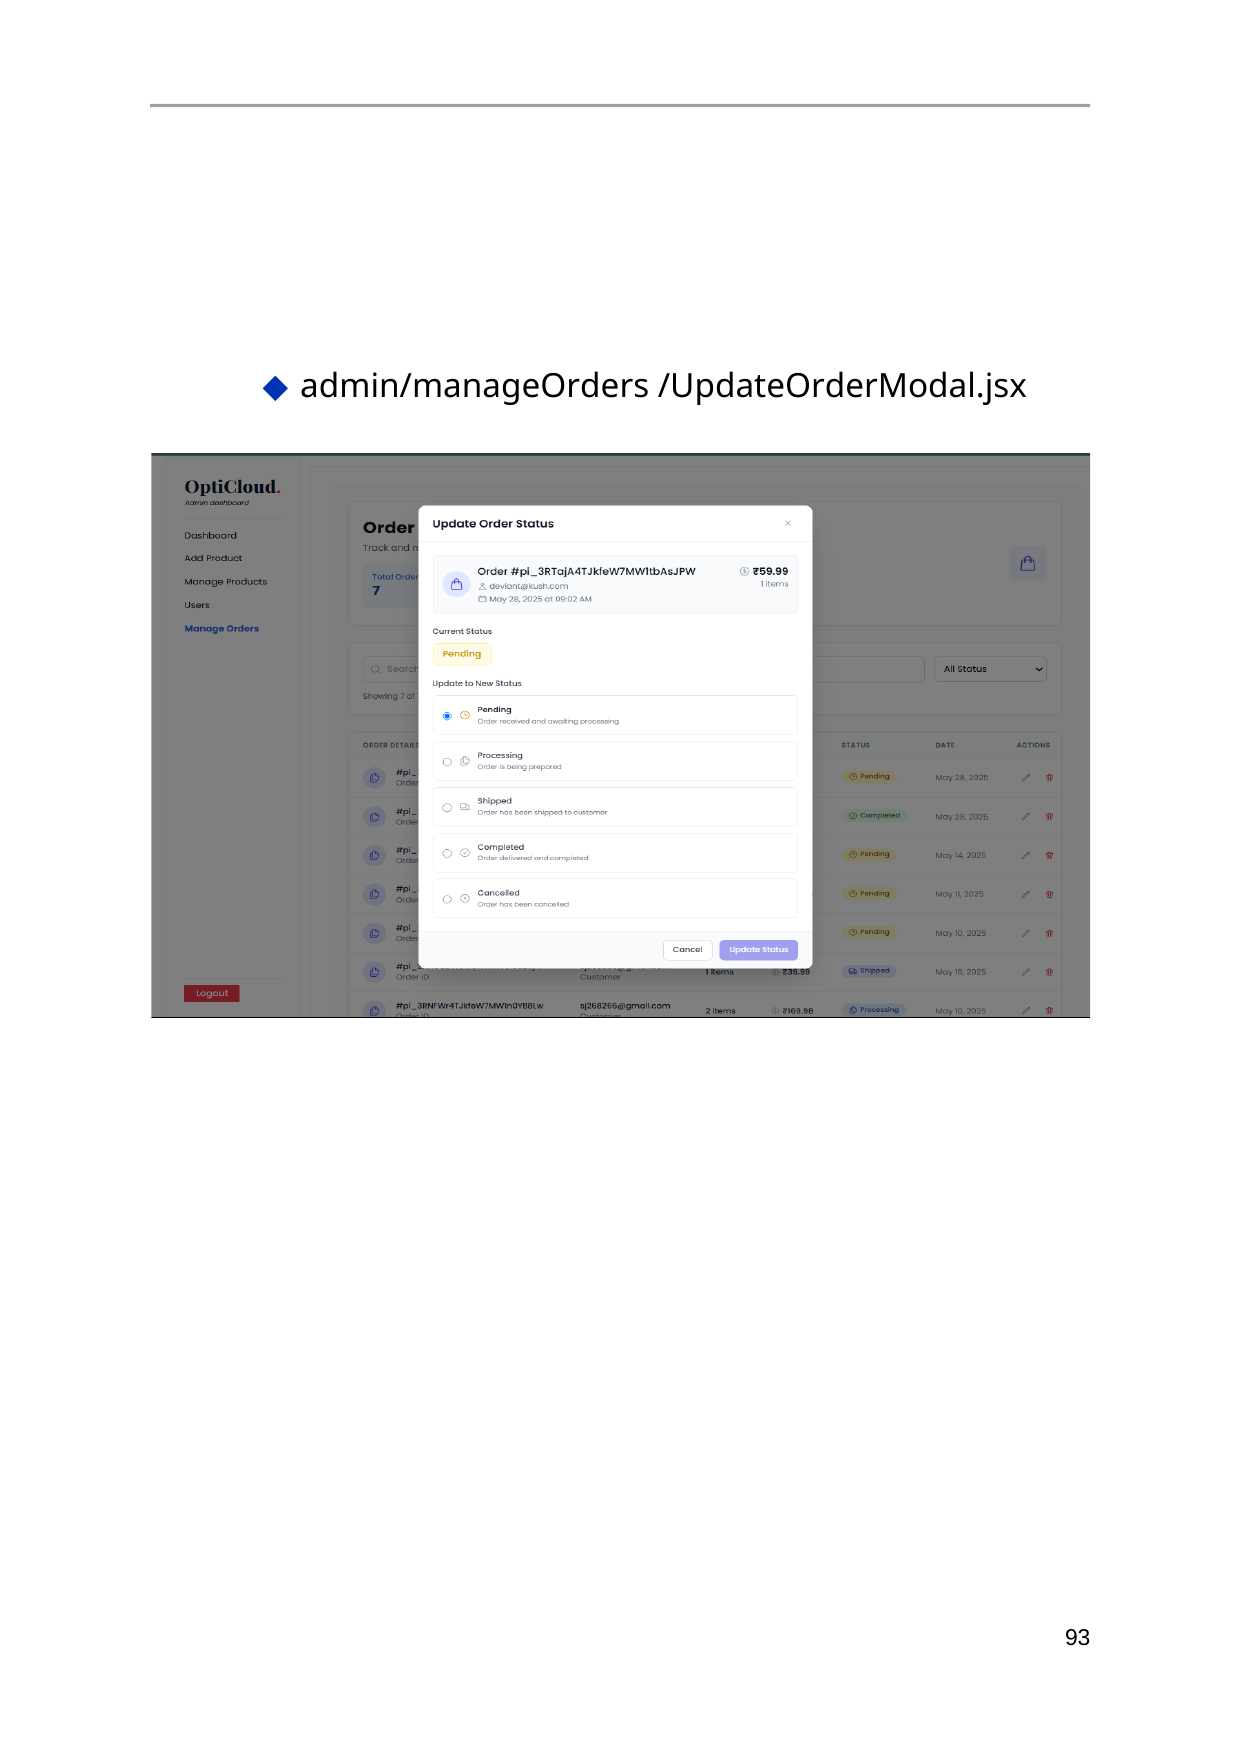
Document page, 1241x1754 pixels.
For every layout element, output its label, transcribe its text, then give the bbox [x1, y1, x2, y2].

picture [151, 453, 1091, 1018]
subtitle admin/manageOrders /UpdateOrderModal.jsx [262, 362, 1090, 408]
